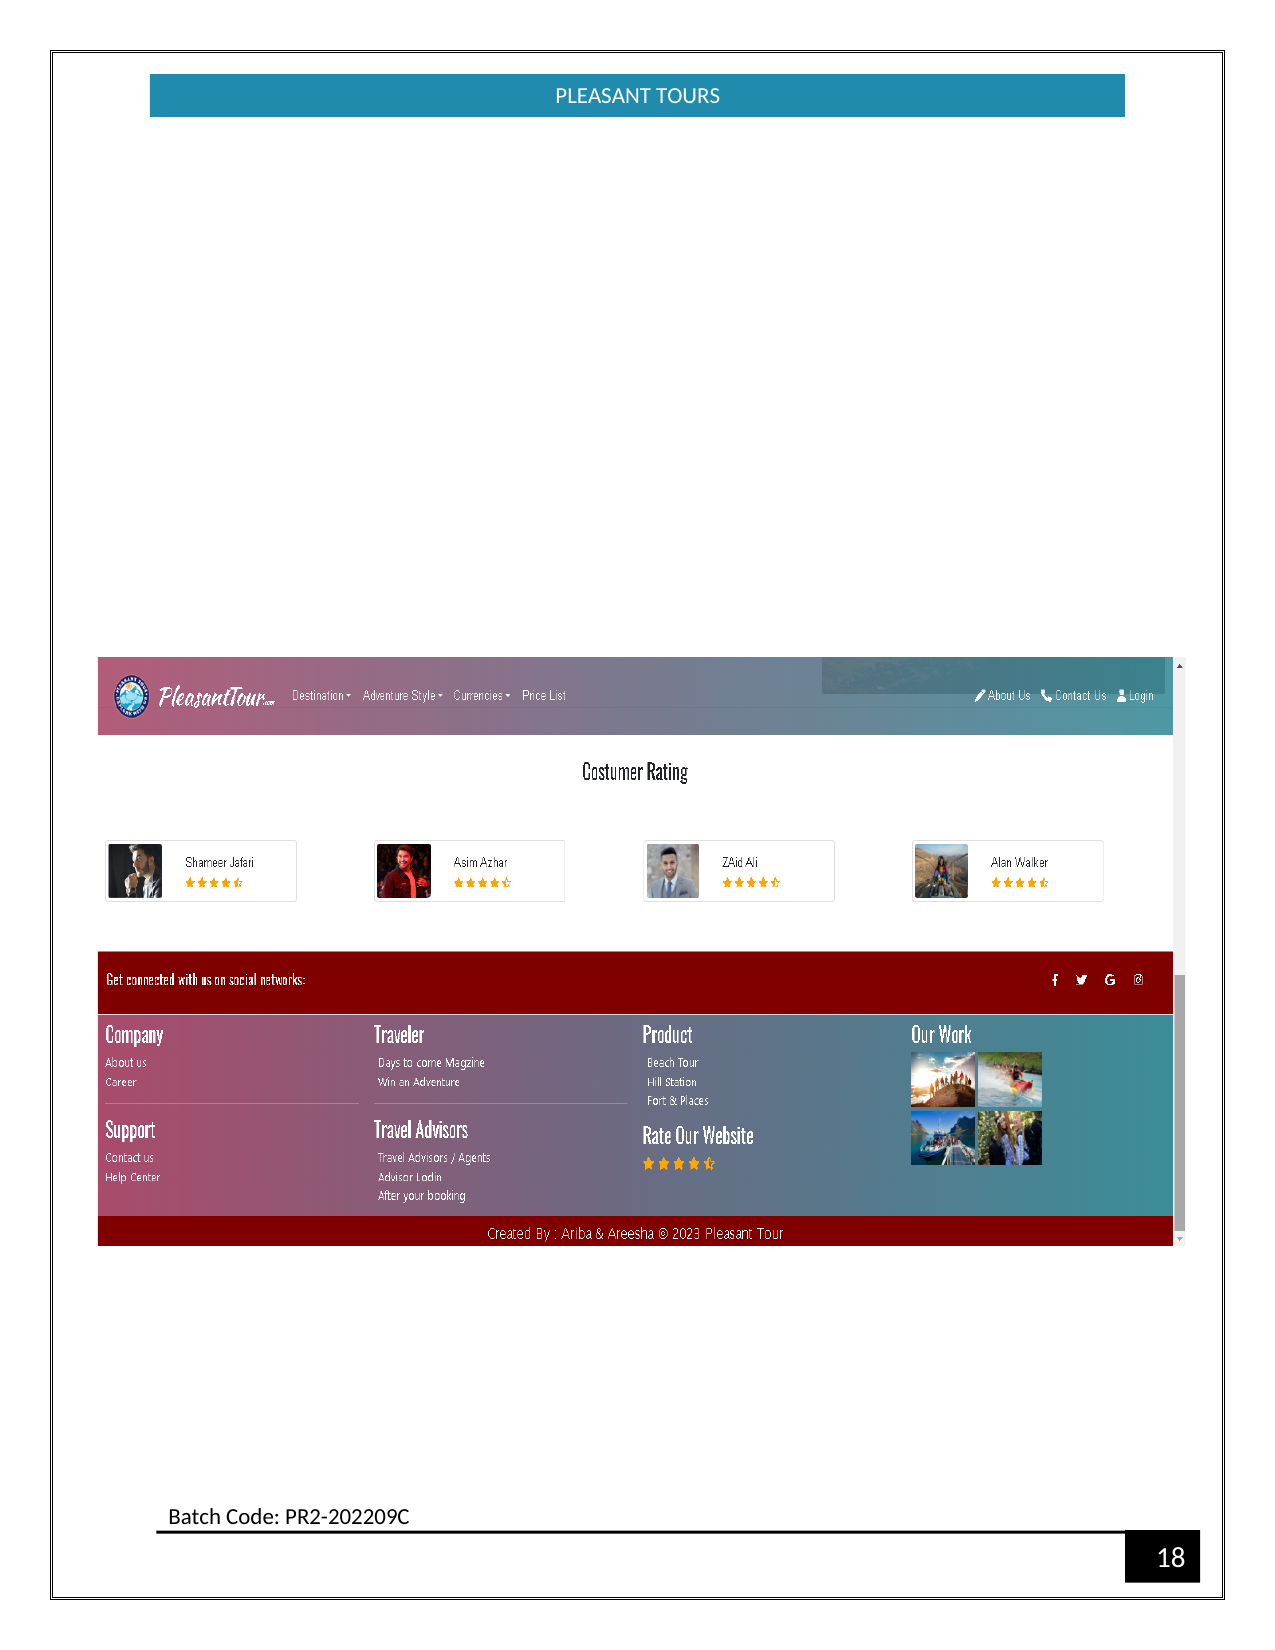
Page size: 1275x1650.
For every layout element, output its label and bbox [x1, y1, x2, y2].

picture [97, 657, 1186, 1246]
